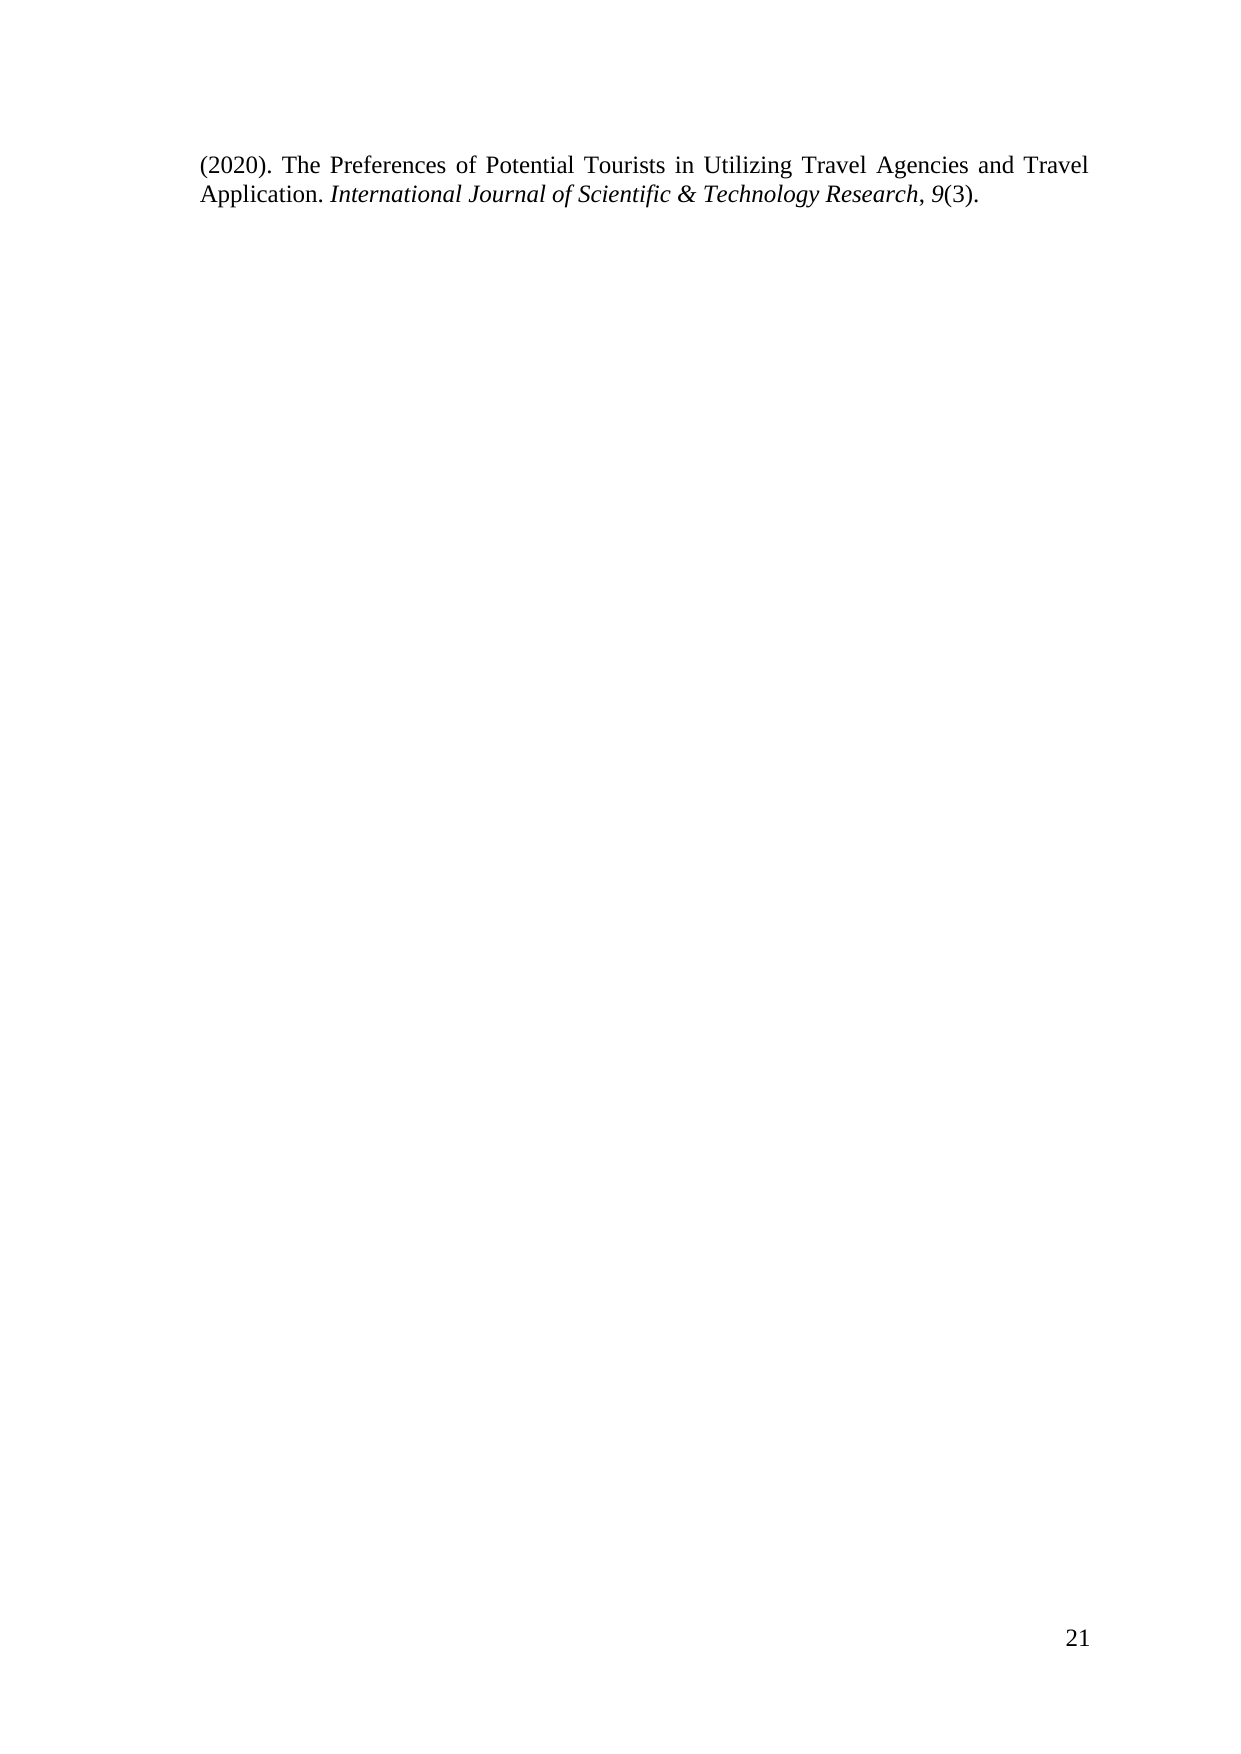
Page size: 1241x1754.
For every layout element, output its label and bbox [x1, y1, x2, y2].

list [150, 150, 1090, 207]
